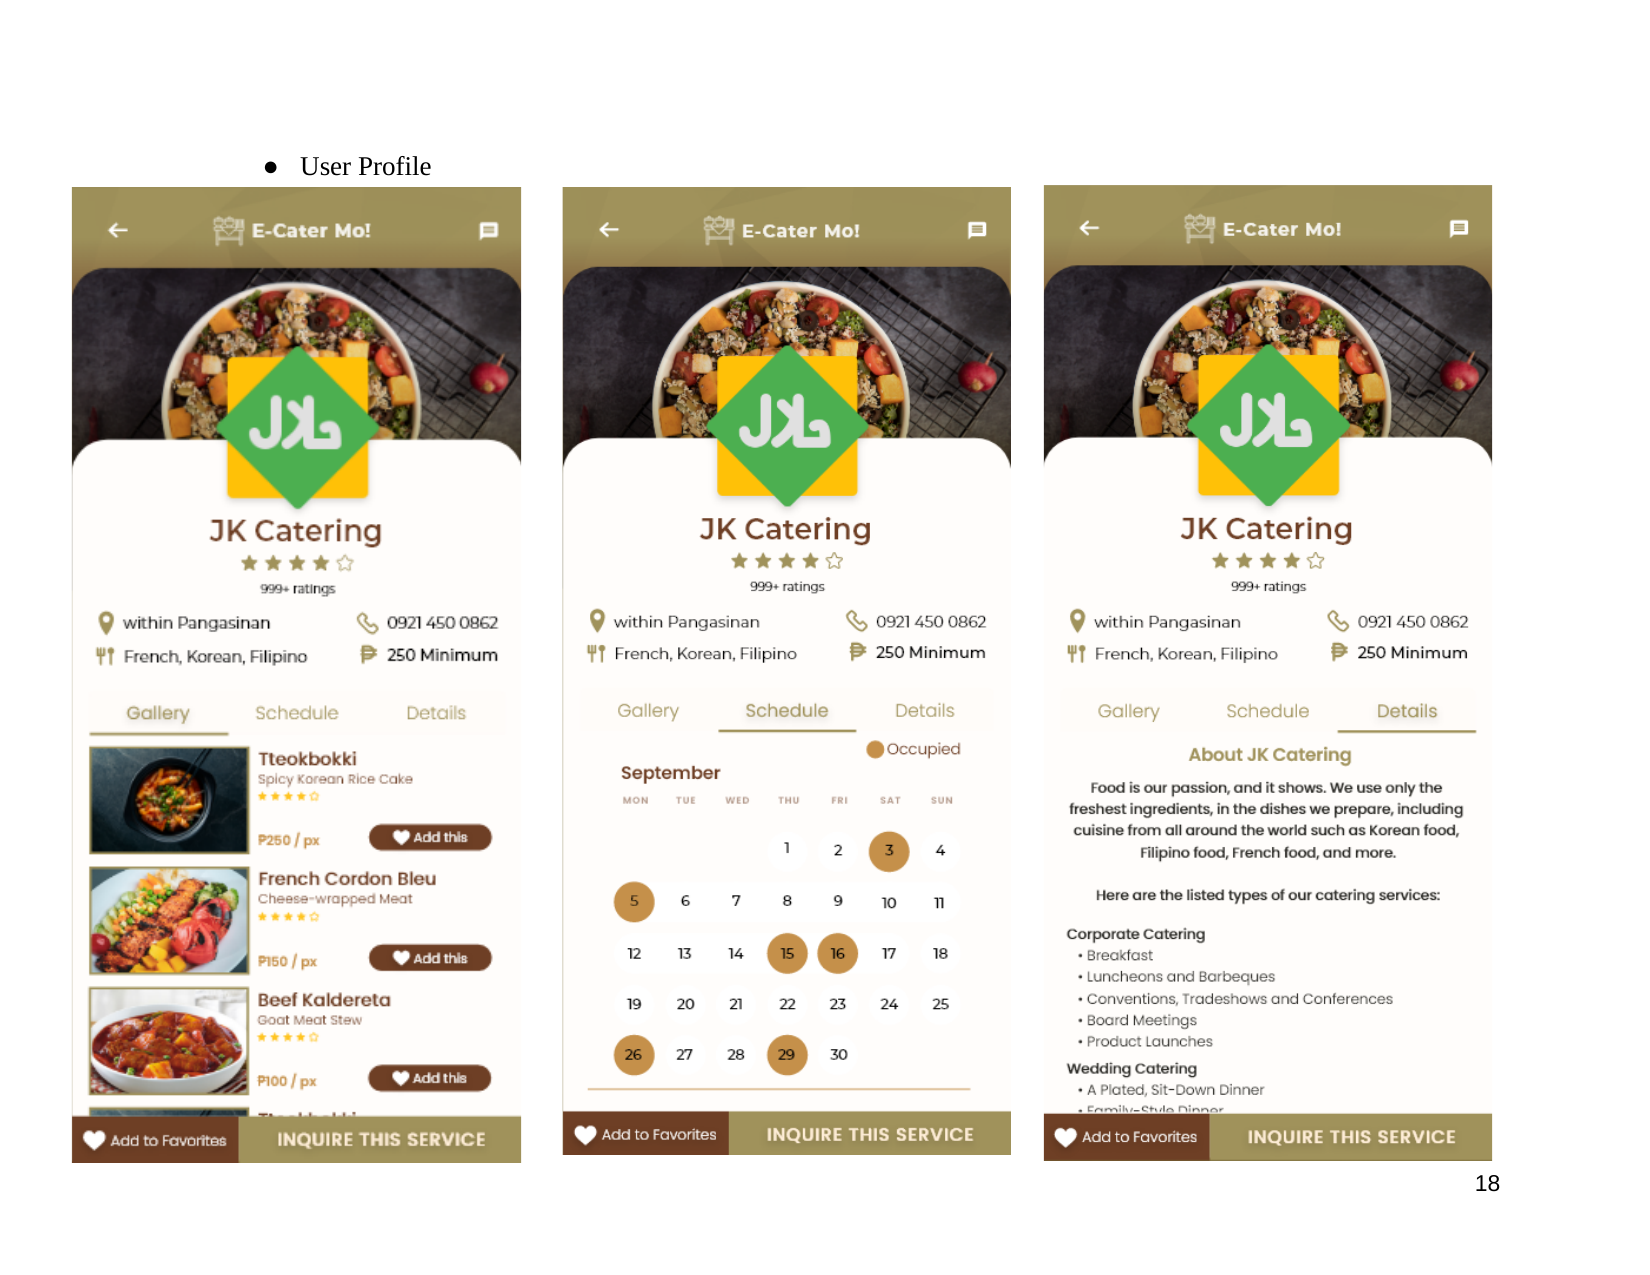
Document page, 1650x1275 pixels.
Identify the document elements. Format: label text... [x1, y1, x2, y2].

picture [71, 187, 522, 1163]
picture [562, 187, 1011, 1155]
list User Profile [262, 150, 1500, 181]
picture [1043, 185, 1493, 1161]
